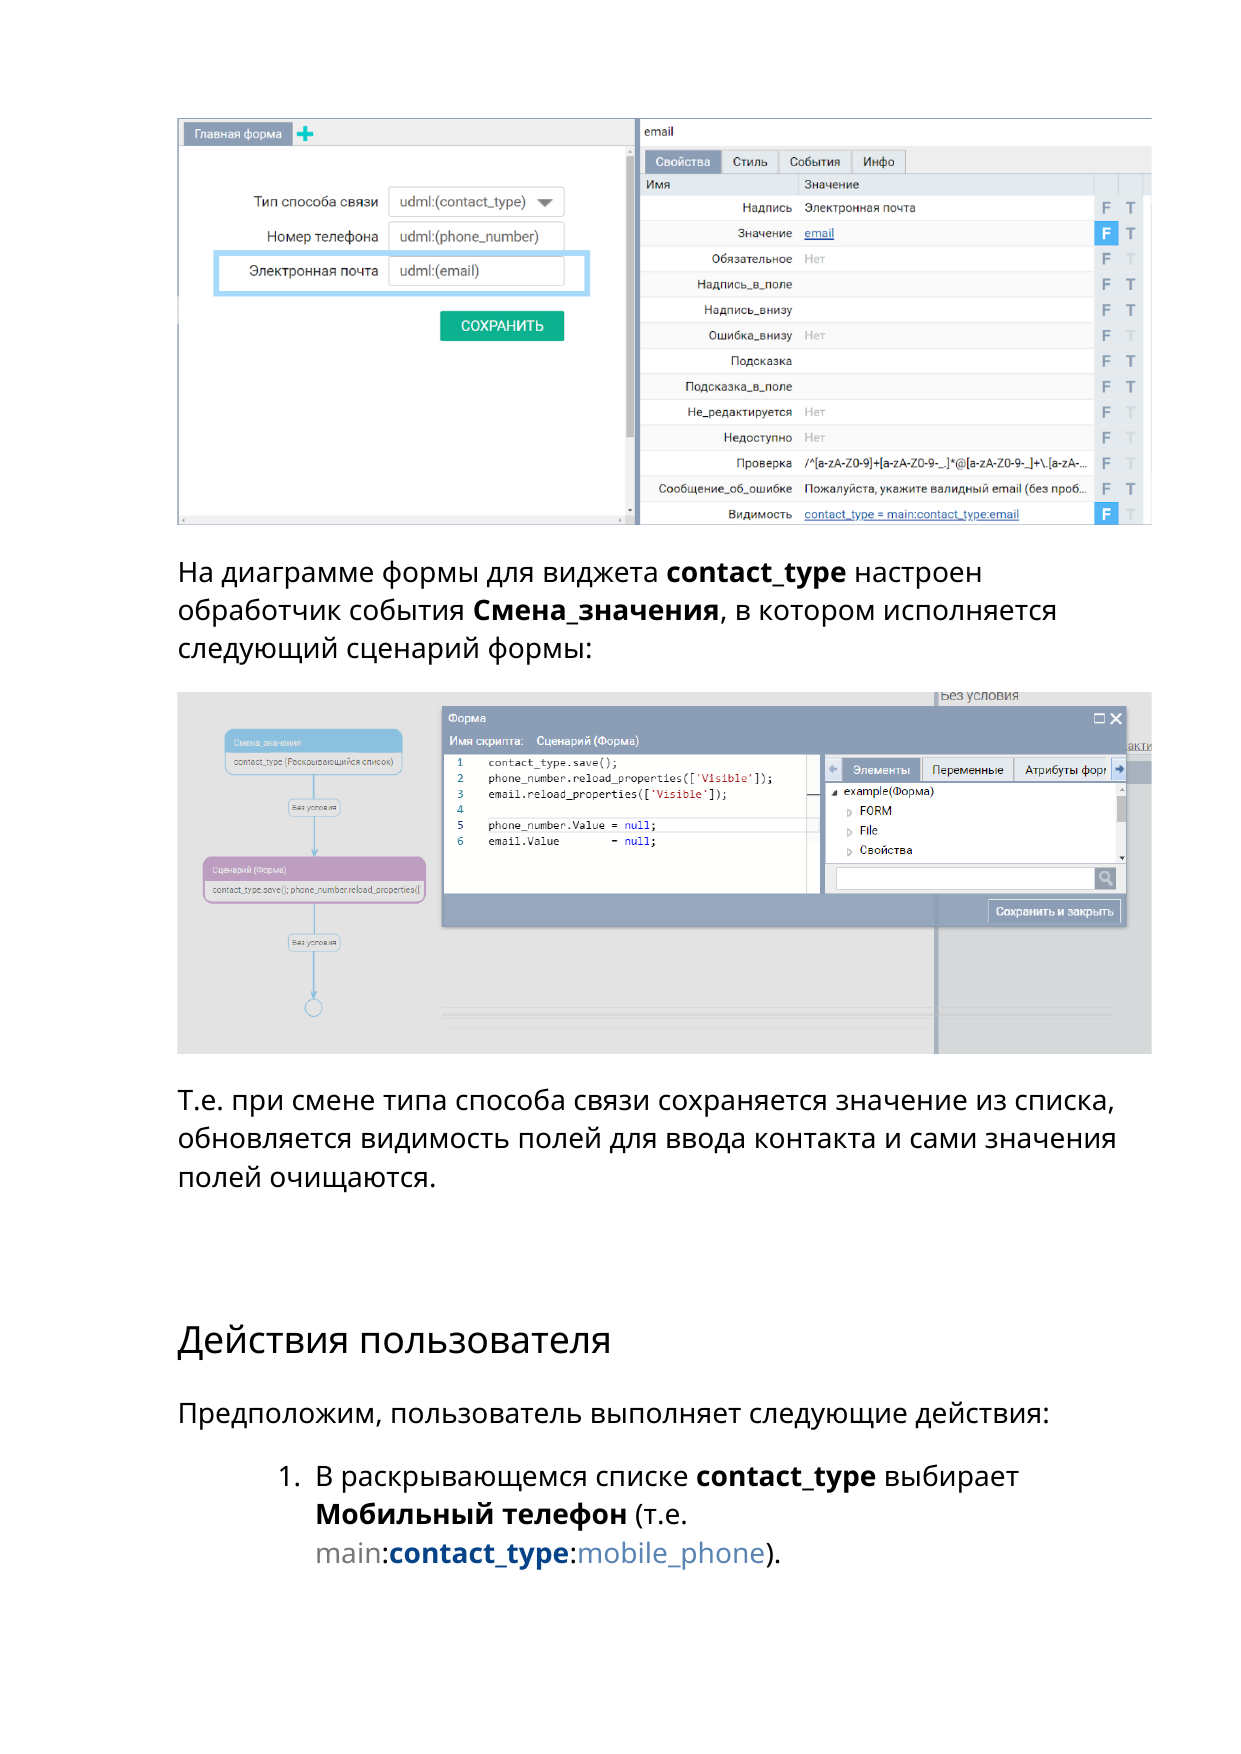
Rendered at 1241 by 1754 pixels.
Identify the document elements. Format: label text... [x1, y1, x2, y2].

text На диаграмме формы для виджета contact_type настроен обработчик события Смена_значения, в котором исполняется следующий сценарий формы: [177, 552, 1152, 667]
text Т.е. при смене типа способа связи сохраняется значение из списка, обновляется видимость полей для ввода контакта и сами значения полей очищаются. [177, 1080, 1152, 1195]
subtitle Действия пользователя [177, 1313, 1152, 1364]
list В раскрывающемся списке contact_type выбирает Мобильный телефон (т.е. main:contact_type:mobile_phone). [277, 1456, 1089, 1571]
picture [177, 692, 1152, 1054]
picture [177, 118, 1152, 525]
text Предположим, пользователь выполняет следующие действия: [177, 1393, 1152, 1431]
